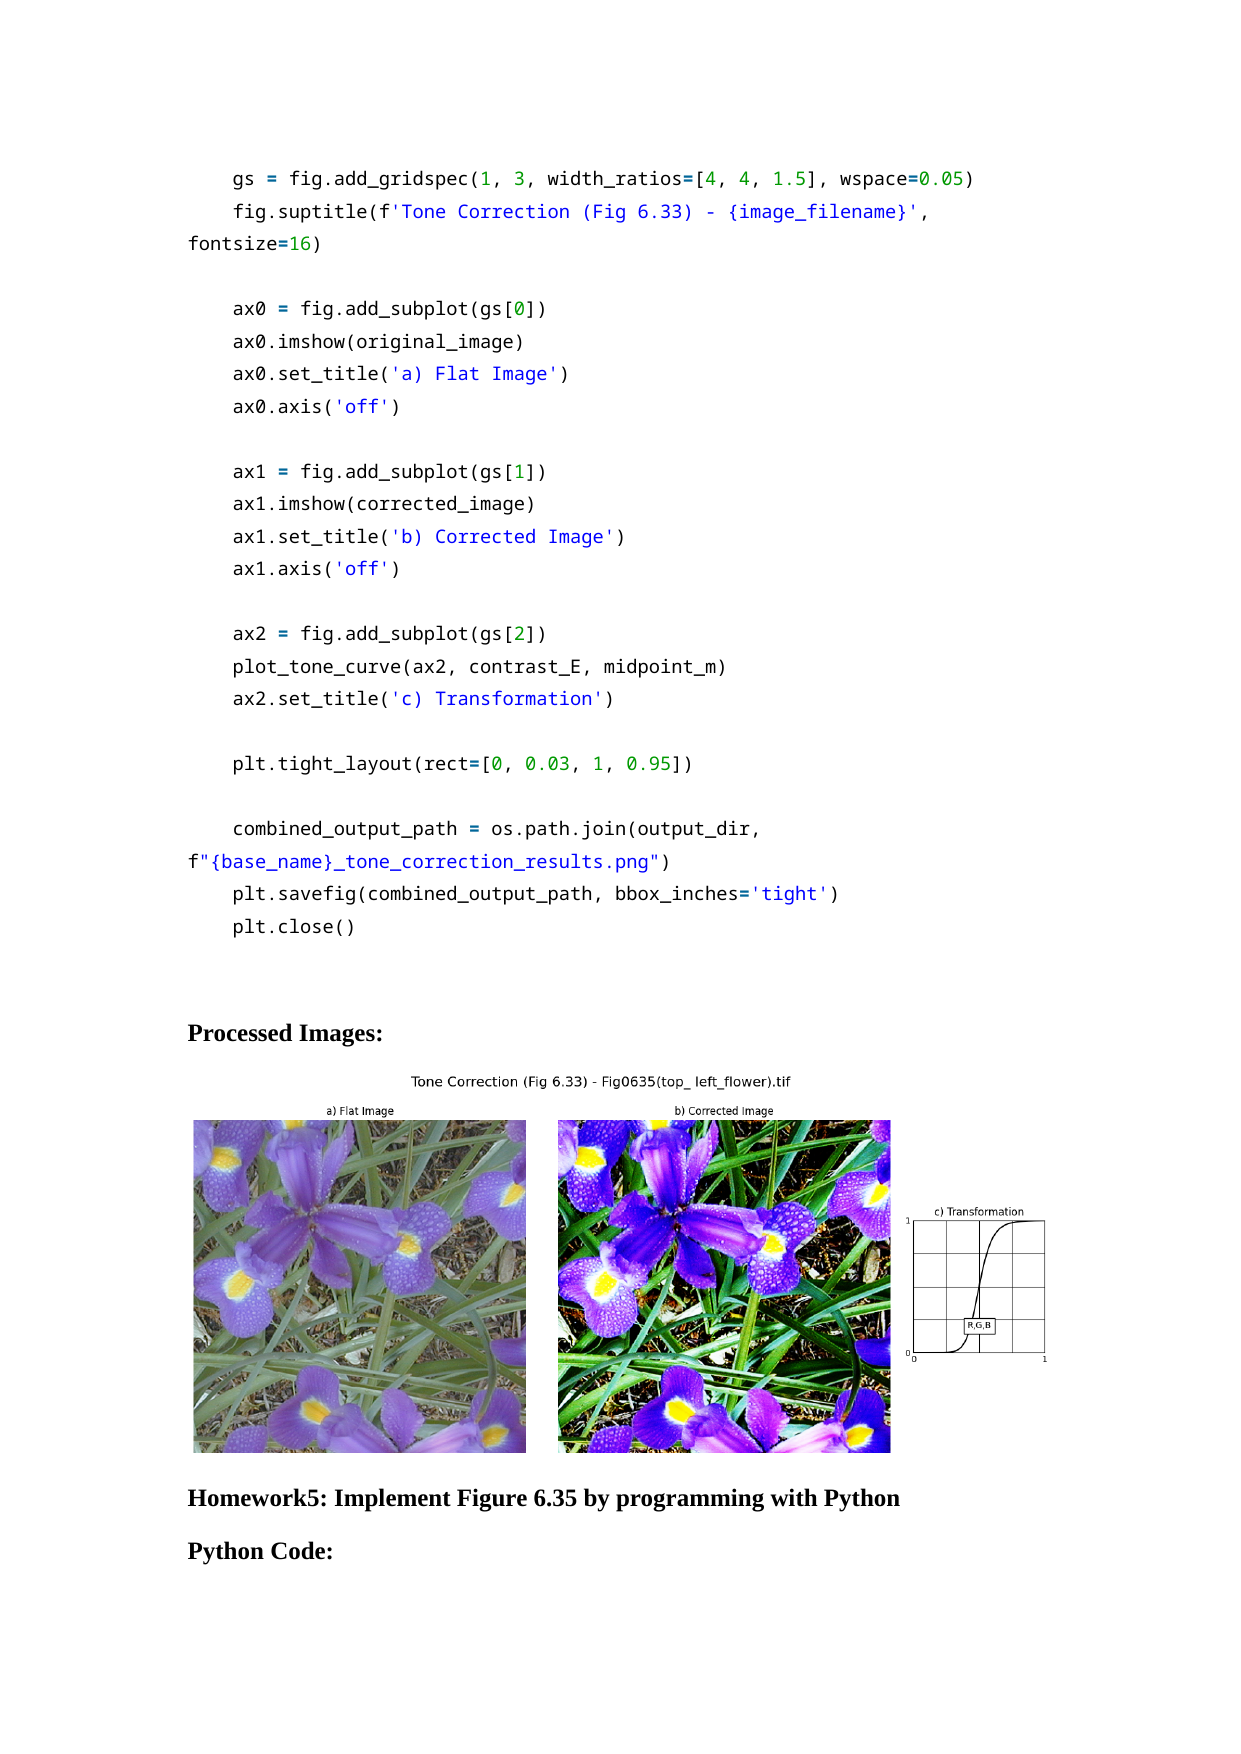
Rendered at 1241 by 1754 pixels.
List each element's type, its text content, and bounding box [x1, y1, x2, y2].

text ax0.axis('off') [187, 389, 1053, 422]
text ax2 = fig.add_subplot(gs[2]) [187, 617, 1053, 649]
text ax2.set_title('c) Transformation') [187, 682, 1053, 714]
text ax0 = fig.add_subplot(gs[0]) [187, 292, 1053, 324]
text Homework5: Implement Figure 6.35 by programming with Python [187, 1481, 1053, 1513]
text ax0.set_title('a) Flat Image') [187, 357, 1053, 389]
text ax0.imshow(original_image) [187, 324, 1053, 357]
text plt.tight_layout(rect=[0, 0.03, 1, 0.95]) [187, 747, 1053, 779]
text ax1.set_title('b) Corrected Image') [187, 519, 1053, 552]
text ax1.imshow(corrected_image) [187, 487, 1053, 519]
text combined_output_path = os.path.join(output_dir, f"{base_name}_tone_correction_results.png") [187, 812, 1053, 877]
text plot_tone_curve(ax2, contrast_E, midpoint_m) [187, 649, 1053, 682]
text plt.savefig(combined_output_path, bbox_inches='tight') [187, 877, 1053, 909]
text Python Code: [187, 1534, 1053, 1567]
text ax1 = fig.add_subplot(gs[1]) [187, 454, 1053, 487]
text ax1.axis('off') [187, 552, 1053, 584]
text plt.close() [187, 909, 1053, 942]
picture [187, 1070, 1053, 1459]
text gs = fig.add_gridspec(1, 3, width_ratios=[4, 4, 1.5], wspace=0.05) [187, 162, 1053, 194]
text Processed Images: [187, 1016, 1053, 1049]
text fig.suptitle(f'Tone Correction (Fig 6.33) - {image_filename}', fontsize=16) [187, 194, 1053, 259]
